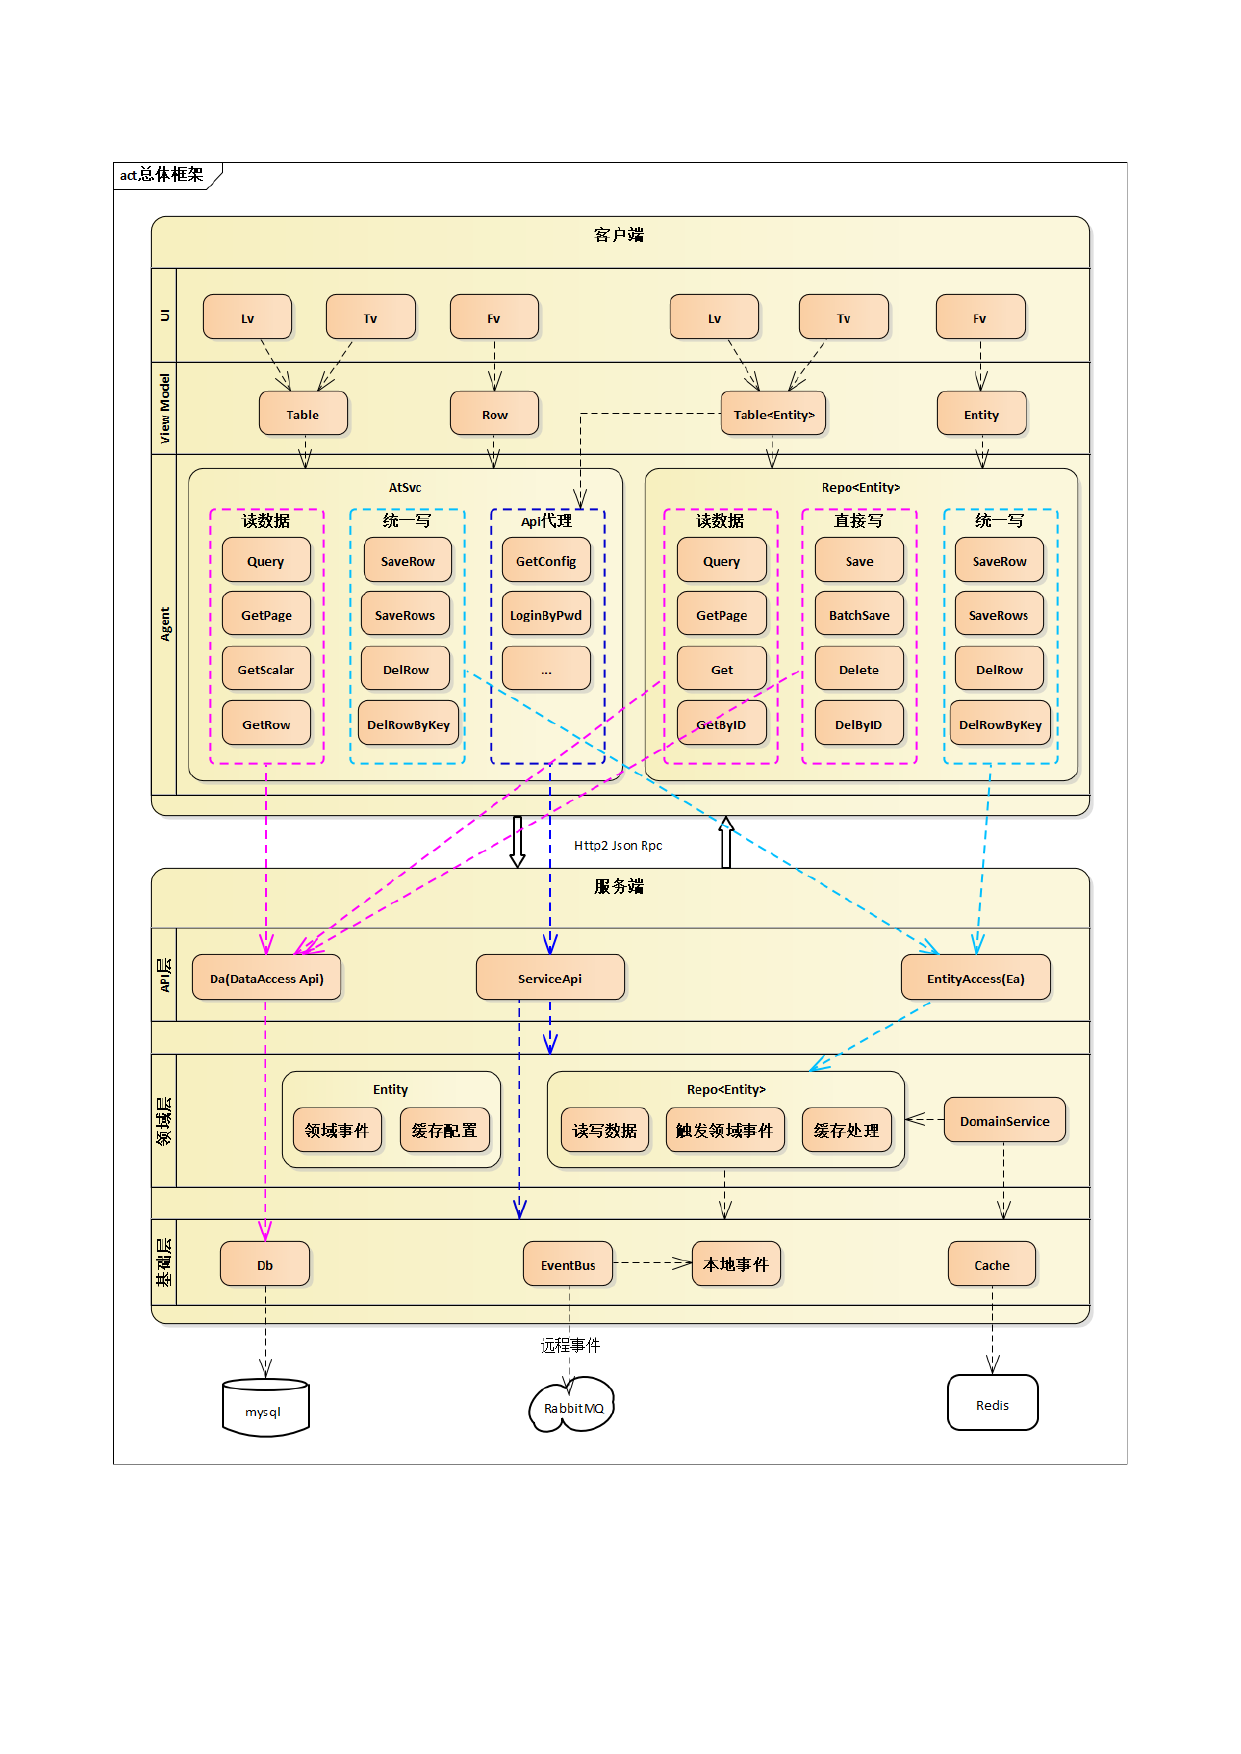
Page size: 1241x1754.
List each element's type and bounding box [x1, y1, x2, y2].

picture [112, 162, 1128, 1465]
